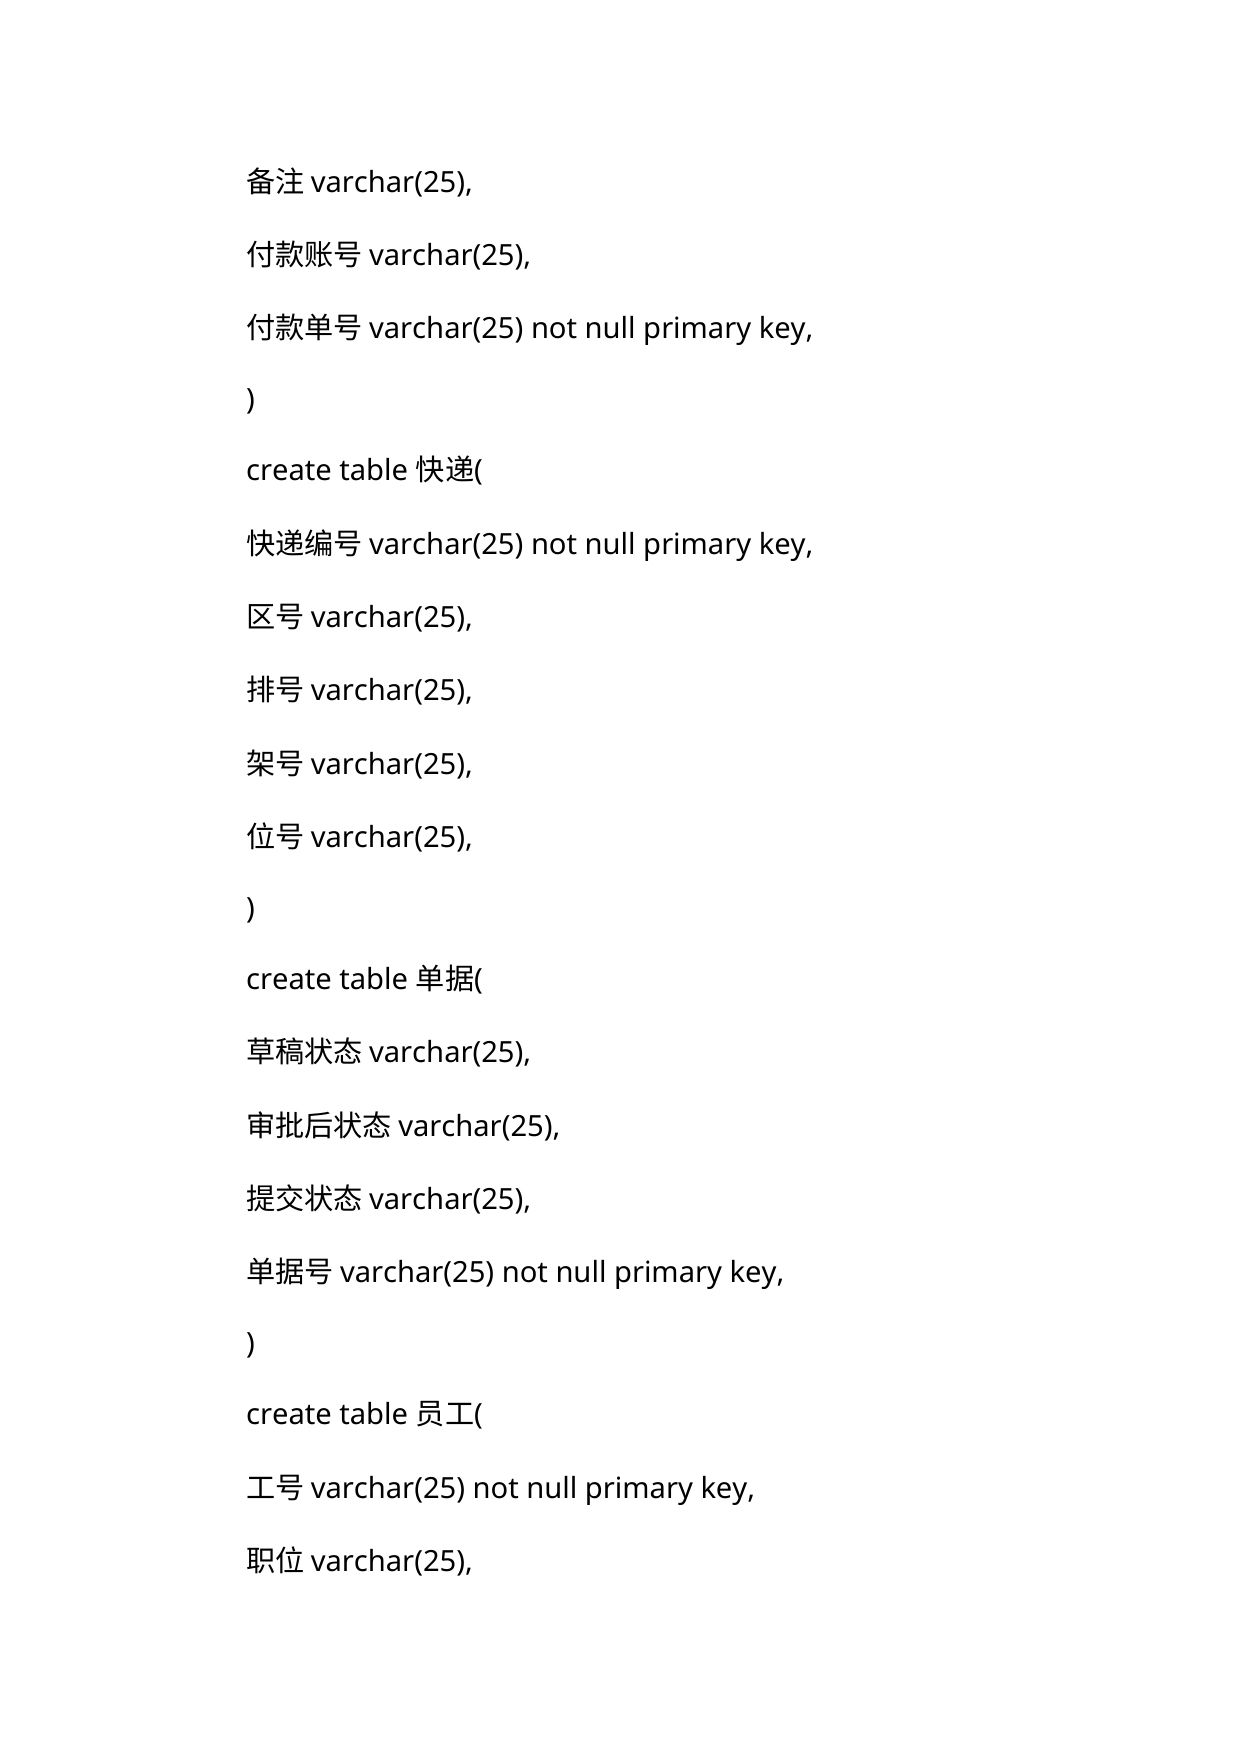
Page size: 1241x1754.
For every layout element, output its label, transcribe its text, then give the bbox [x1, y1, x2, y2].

text 付款单号 varchar(25) not null primary key, [187, 305, 1068, 347]
text 区号 varchar(25), [187, 594, 1068, 636]
text 工号 varchar(25) not null primary key, [187, 1464, 1068, 1507]
text ) [187, 887, 1068, 927]
text 单据号 varchar(25) not null primary key, [187, 1249, 1068, 1291]
text 备注 varchar(25), [187, 158, 1068, 201]
text 审批后状态 varchar(25), [187, 1102, 1068, 1145]
text 职位 varchar(25), [187, 1538, 1068, 1580]
text 架号 varchar(25), [187, 740, 1068, 783]
text 快递编号 varchar(25) not null primary key, [187, 520, 1068, 563]
text 付款账号 varchar(25), [187, 232, 1068, 274]
text 草稿状态 varchar(25), [187, 1029, 1068, 1071]
text 排号 varchar(25), [187, 667, 1068, 709]
text create table 快递( [187, 447, 1068, 489]
text 提交状态 varchar(25), [187, 1176, 1068, 1218]
text 位号 varchar(25), [187, 814, 1068, 856]
text ) [187, 378, 1068, 418]
text ) [187, 1322, 1068, 1362]
text create table 单据( [187, 956, 1068, 998]
text create table 员工( [187, 1391, 1068, 1433]
